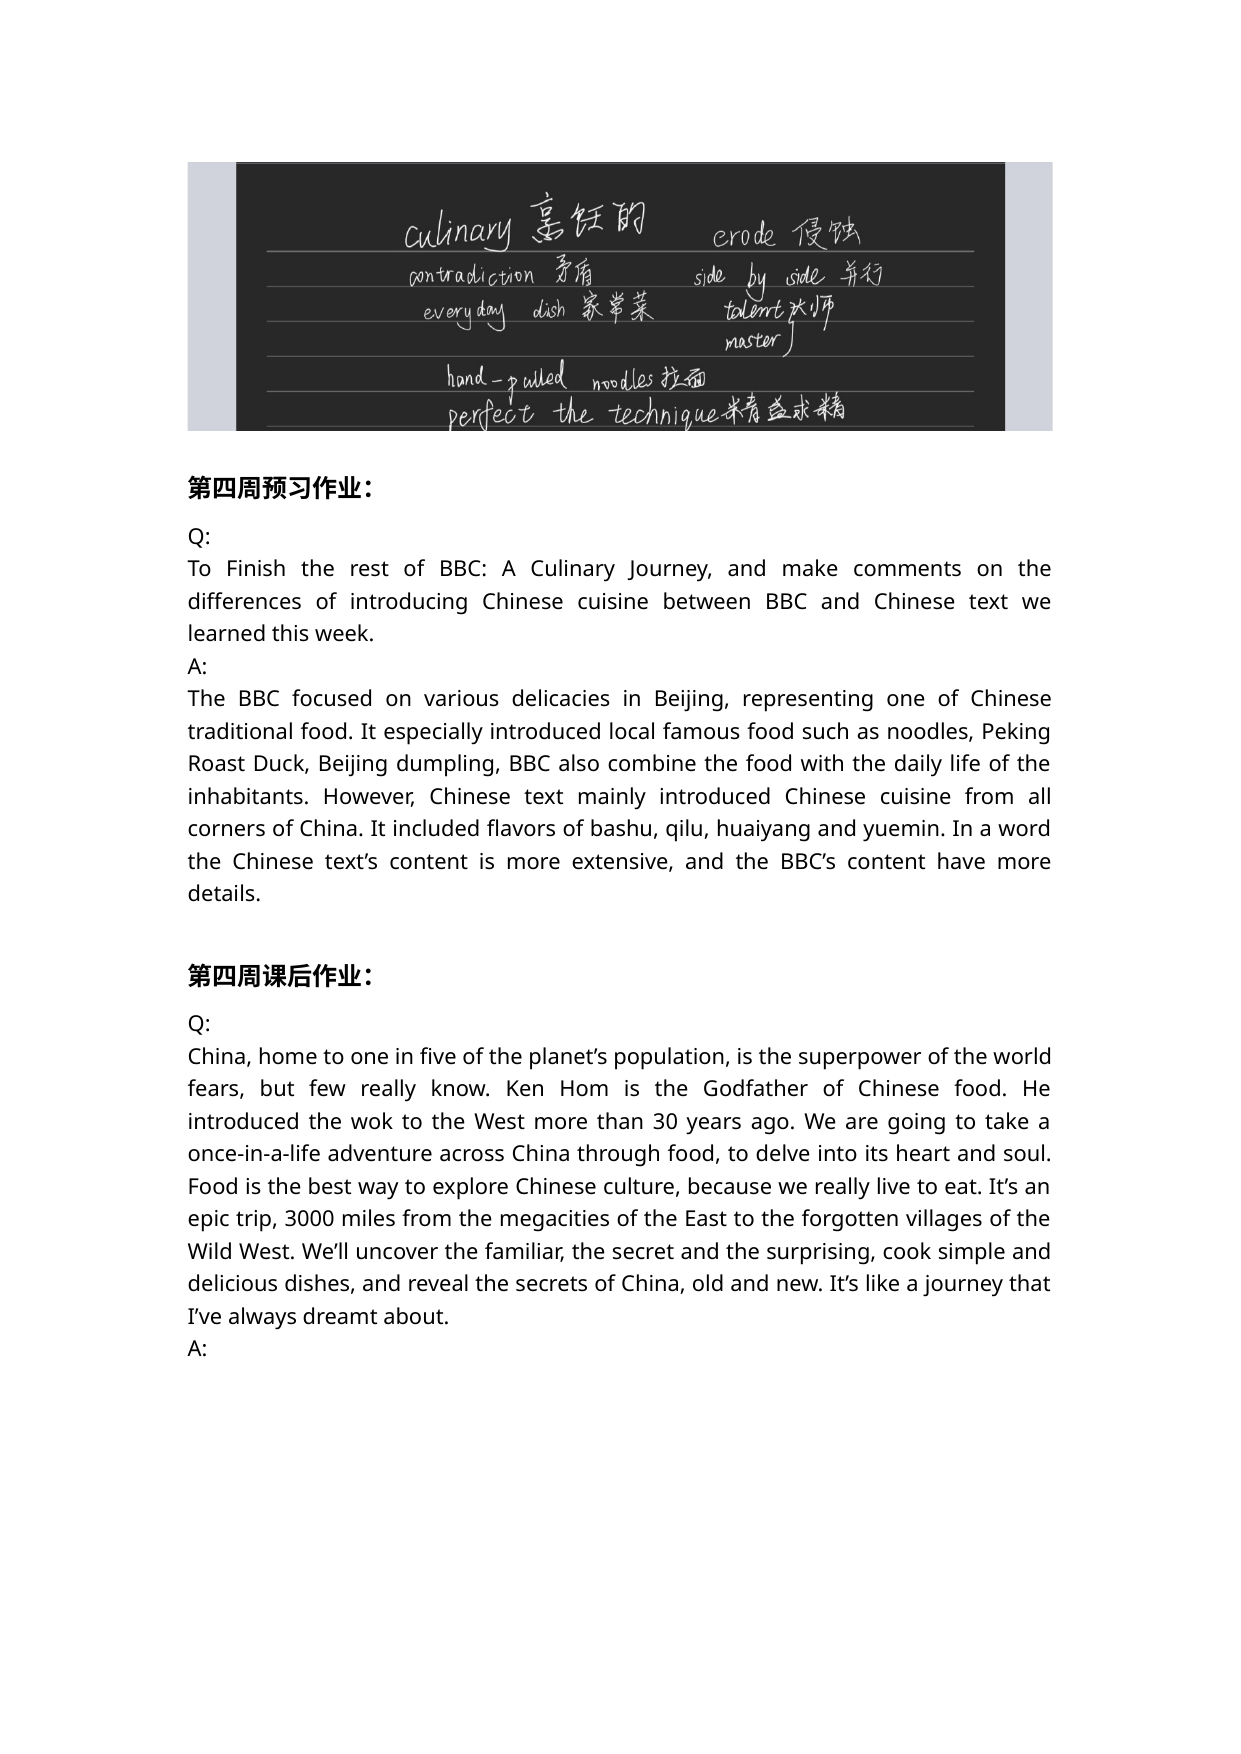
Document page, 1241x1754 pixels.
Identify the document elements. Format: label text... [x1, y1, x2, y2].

text 第四周预习作业： [187, 454, 1053, 519]
text 第四周课后作业： [187, 942, 1053, 1007]
text Q: [187, 1007, 1053, 1039]
text A: [187, 1332, 1053, 1364]
picture [187, 162, 1053, 431]
text Q: [187, 519, 1053, 552]
text The BBC focused on various delicacies in Beijing, representing one of Chinese traditional food. It especially introduced local famous food such as noodles, Peking Roast Duck, Beijing dumpling, BBC also combine the food with the daily life of the inhabitants. However, Chinese text mainly introduced Chinese cuisine from all corners of China. It included flavors of bashu, qilu, huaiyang and yuemin. In a word the Chinese text’s content is more extensive, and the BBC’s content have more details. [187, 682, 1053, 909]
text To Finish the rest of BBC: A Culinary Journey, and make comments on the differences of introducing Chinese cuisine between BBC and Chinese text we learned this week. [187, 552, 1053, 649]
text China, home to one in five of the planet’s population, is the superpower of the world fears, but few really know. Ken Hom is the Godfather of Chinese food. He introduced the wok to the West more than 30 years ago. We are going to take a once-in-a-life adventure across China through food, to delve into its heart and soul. Food is the best way to explore Chinese culture, because we really live to eat. It’s an epic trip, 3000 miles from the megacities of the East to the forgotten villages of the Wild West. We’ll uncover the familiar, the secret and the surprising, cook simple and delicious dishes, and reveal the secrets of China, old and new. It’s like a journey that I’ve always dreamt about. [187, 1039, 1053, 1332]
text A: [187, 649, 1053, 682]
